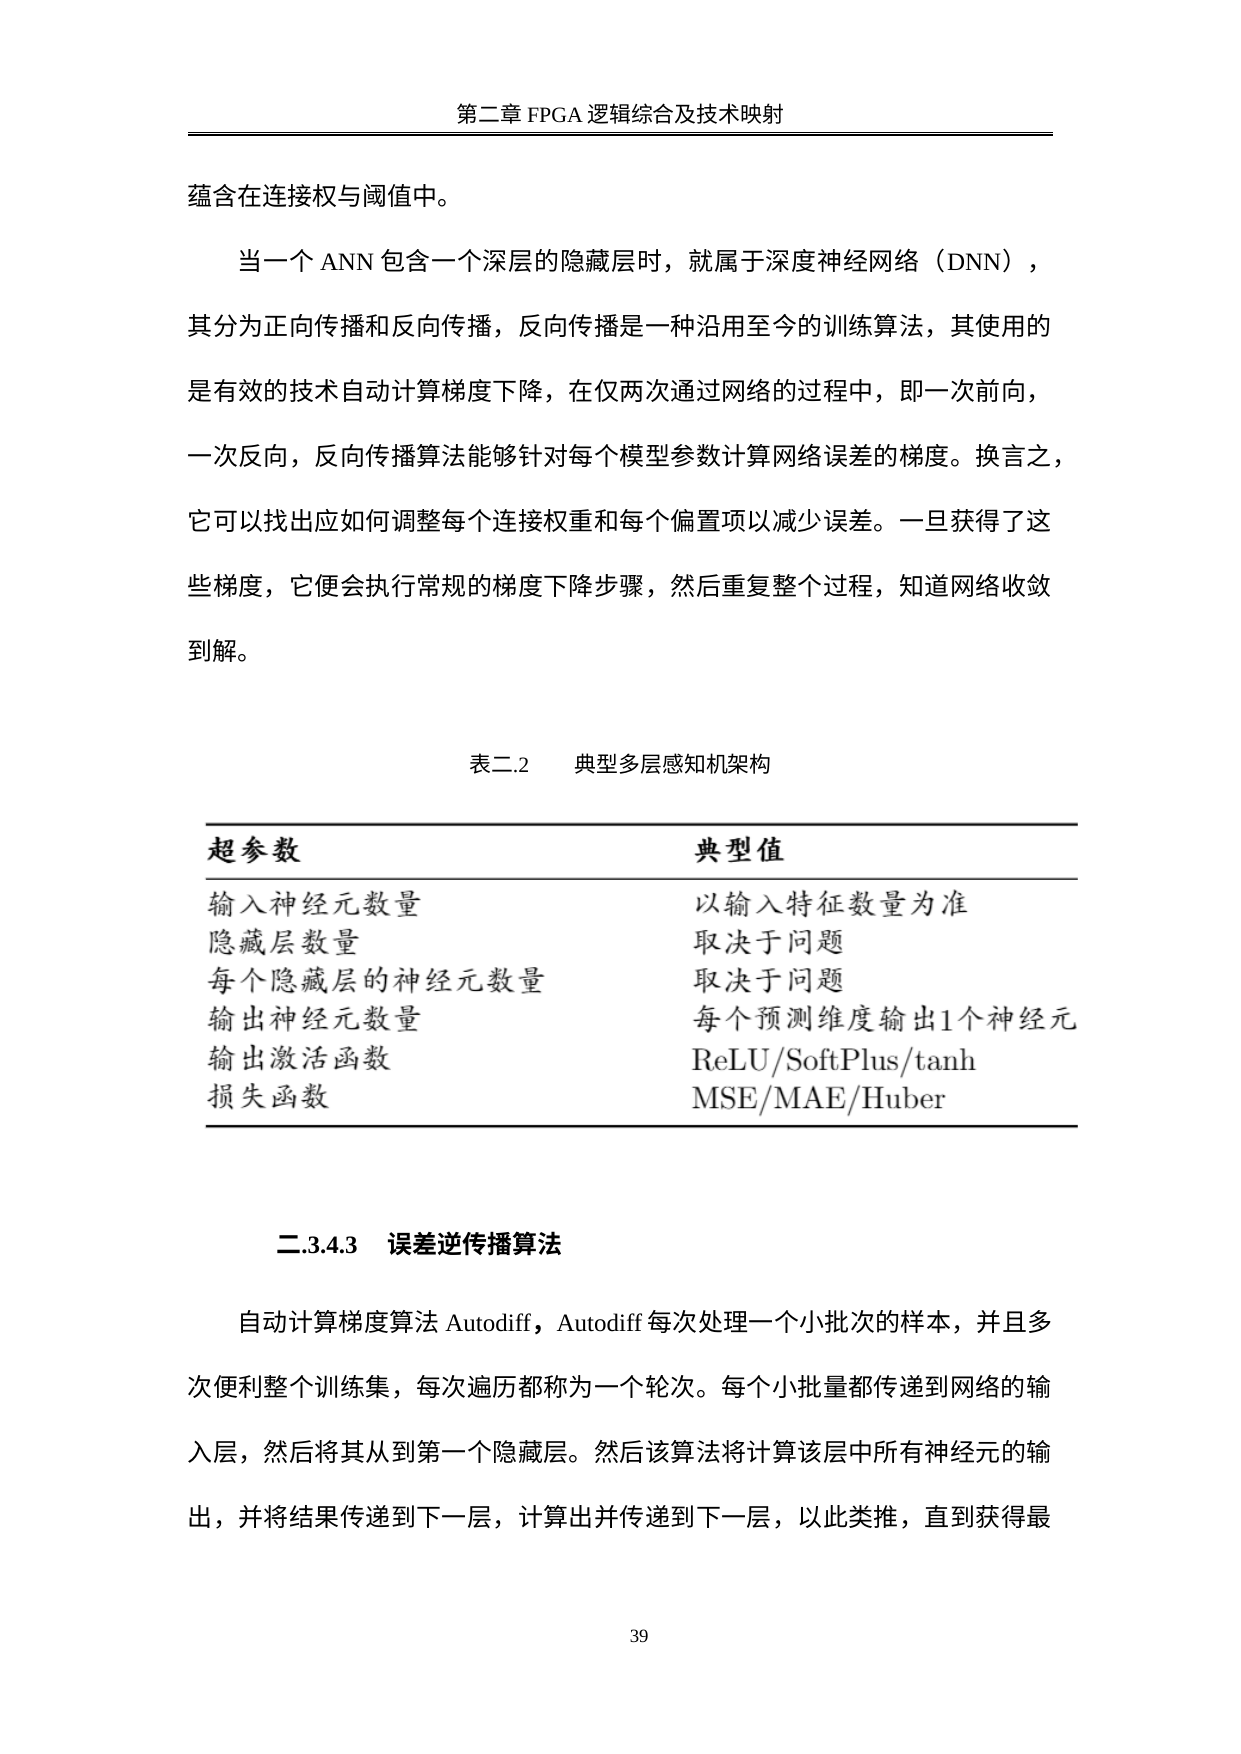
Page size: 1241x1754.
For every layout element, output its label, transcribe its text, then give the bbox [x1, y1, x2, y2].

subtitle 误差逆传播算法 [276, 1210, 1053, 1275]
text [187, 162, 1053, 227]
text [187, 1288, 1053, 1548]
picture [187, 807, 1103, 1143]
text 典型多层感知机架构 [187, 747, 1053, 779]
text 当一个ANN包含一个深层的隐藏层时，就属于深度神经网络（DNN），其分为正向传播和反向传播，反向传播是一种沿用至今的训练算法，其使用的是有效的技术自动计算梯度下降，在仅两次通过网络的过程中，即一次前向，一次反向，反向传播算法能够针对每个模型参数计算网络误差的梯度。换言之，它可以找出应如何调整每个连接权重和每个偏置项以减少误差。一旦获得了这些梯度，它便会执行常规的梯度下降步骤，然后重复整个过程，知道网络收敛到解。 [187, 227, 1053, 682]
